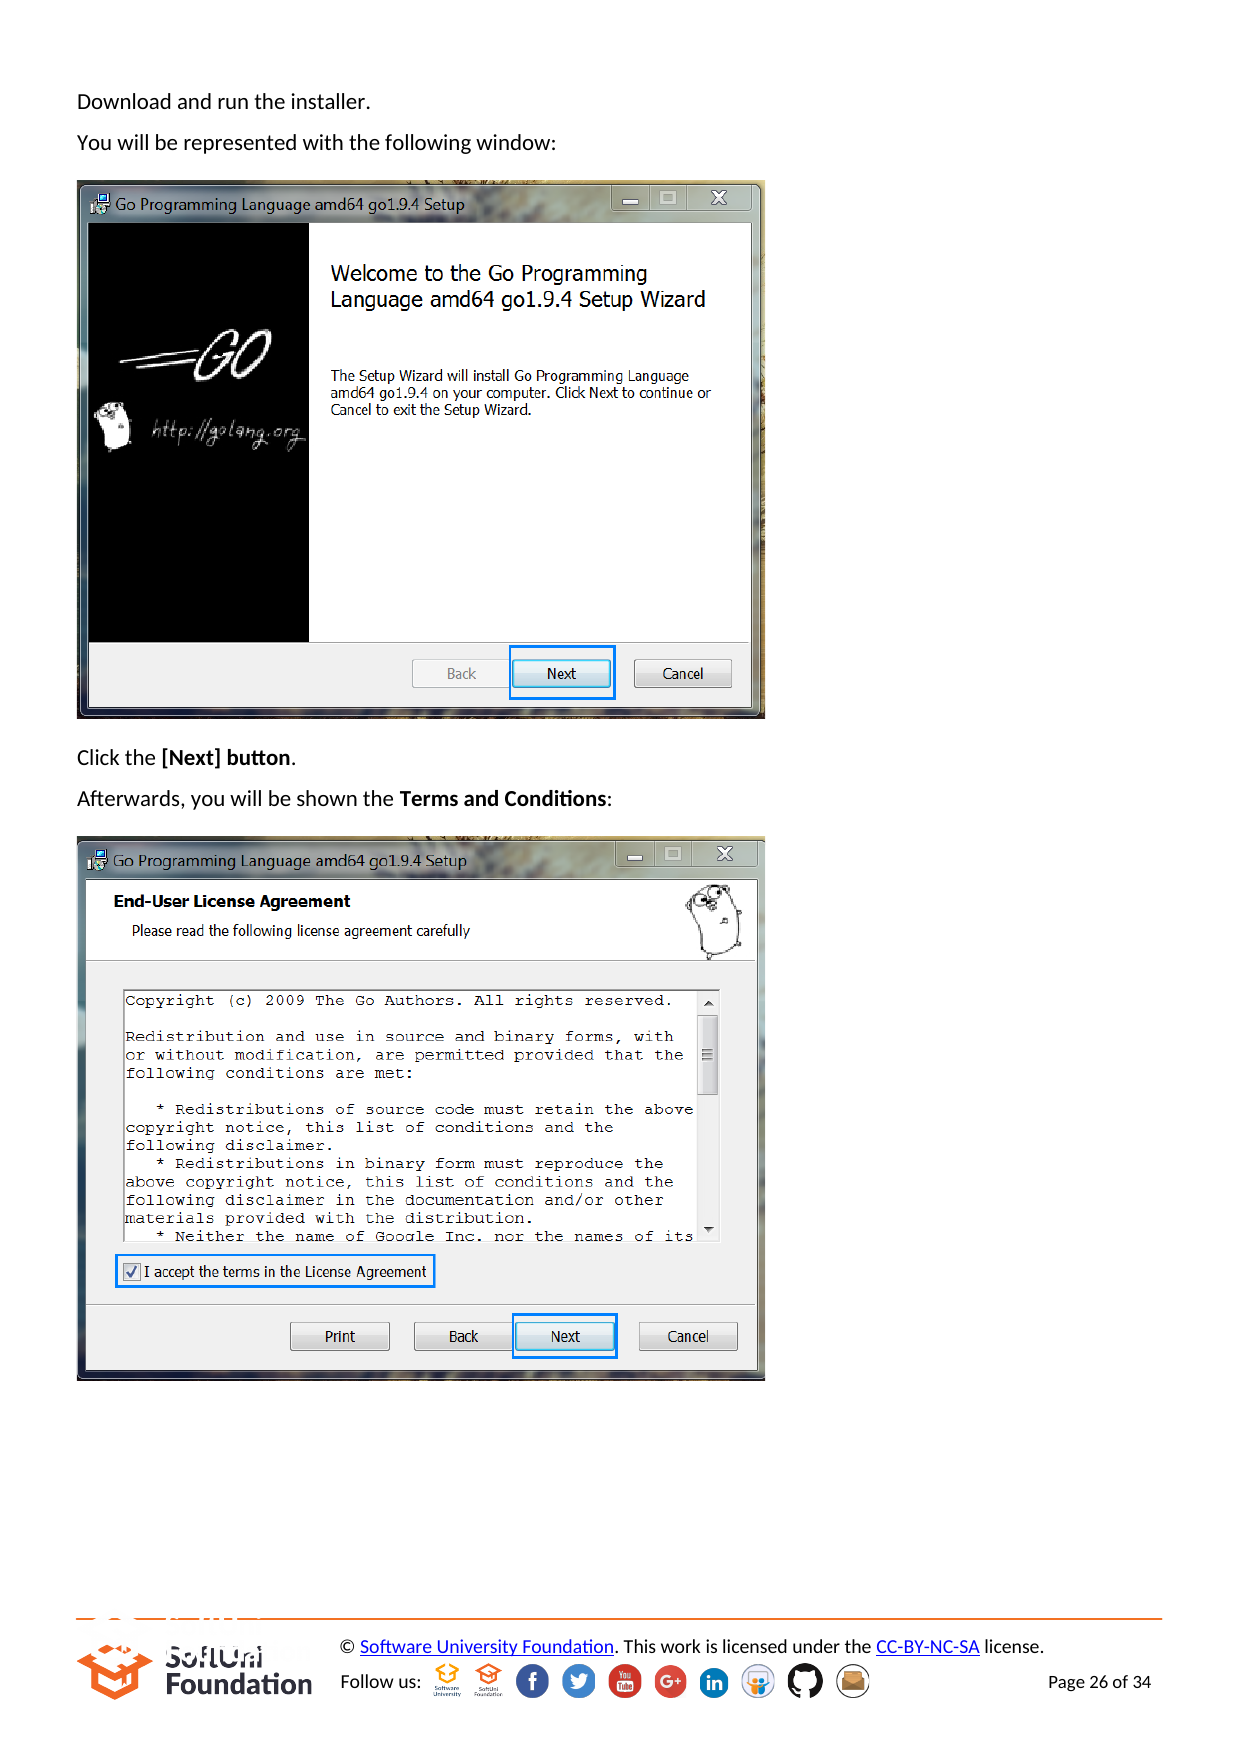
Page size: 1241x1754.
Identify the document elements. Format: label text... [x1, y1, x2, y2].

picture [713, 1680, 722, 1689]
text Download and run the installer. [77, 87, 1163, 115]
picture [76, 836, 766, 1381]
picture [700, 1668, 708, 1675]
picture [516, 1664, 549, 1698]
picture [433, 1663, 461, 1698]
picture [474, 1663, 503, 1698]
picture [741, 1664, 775, 1698]
picture [787, 1663, 823, 1698]
picture [608, 1664, 642, 1698]
picture [720, 1689, 729, 1698]
picture [654, 1665, 687, 1698]
text Click the [Next] button. [77, 743, 1163, 771]
picture [836, 1664, 870, 1698]
text Afterwards, you will be shown the Terms and Conditions: [77, 784, 1163, 812]
picture [720, 1668, 729, 1677]
text You will be represented with the following window: [77, 128, 1163, 156]
picture [76, 180, 766, 719]
picture [700, 1691, 708, 1698]
picture [76, 1608, 312, 1700]
picture [562, 1664, 595, 1698]
